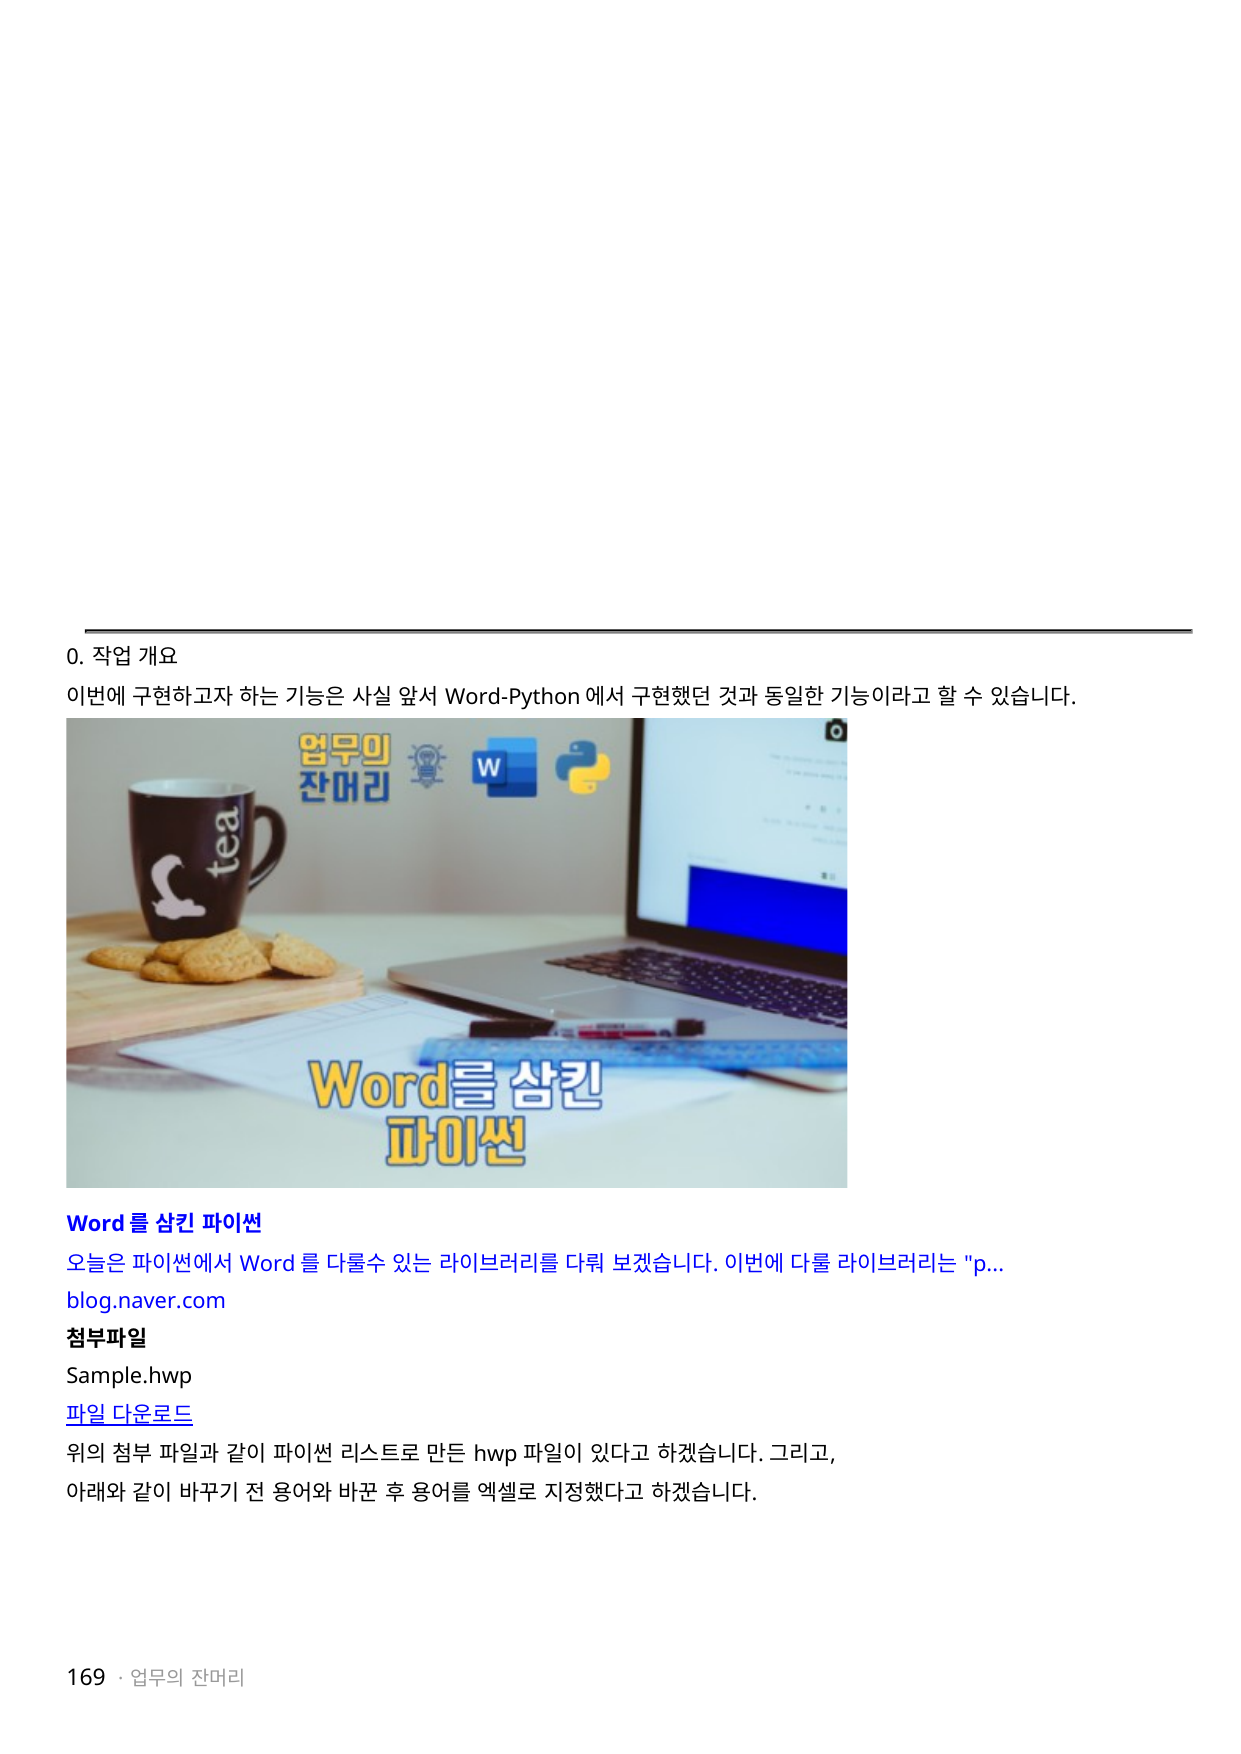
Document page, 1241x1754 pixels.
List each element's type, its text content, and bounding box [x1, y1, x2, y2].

list 작업 개요 [66, 639, 1240, 671]
text 이번에 구현하고자 하는 기능은 사실 앞서 Word-Python에서 구현했던 것과 동일한 기능이라고 할 수 있습니다. [66, 679, 1240, 711]
text 위의 첨부 파일과 같이 파이썬 리스트로 만든 hwp 파일이 있다고 하겠습니다. 그리고, 아래와 같이 바꾸기 전 용어와 바꾼 후 용어를 엑셀로 지정했다고 하겠습니다. [66, 1436, 846, 1507]
picture [66, 718, 848, 1188]
text 오늘은 파이썬에서 Word를 다룰수 있는 라이브러리를 다뤄 보겠습니다. 이번에 다룰 라이브러리는 "p... blog.naver.com [66, 1246, 1023, 1314]
text 첨부파일 Sample.hwp 파일 다운로드 [66, 1321, 196, 1428]
